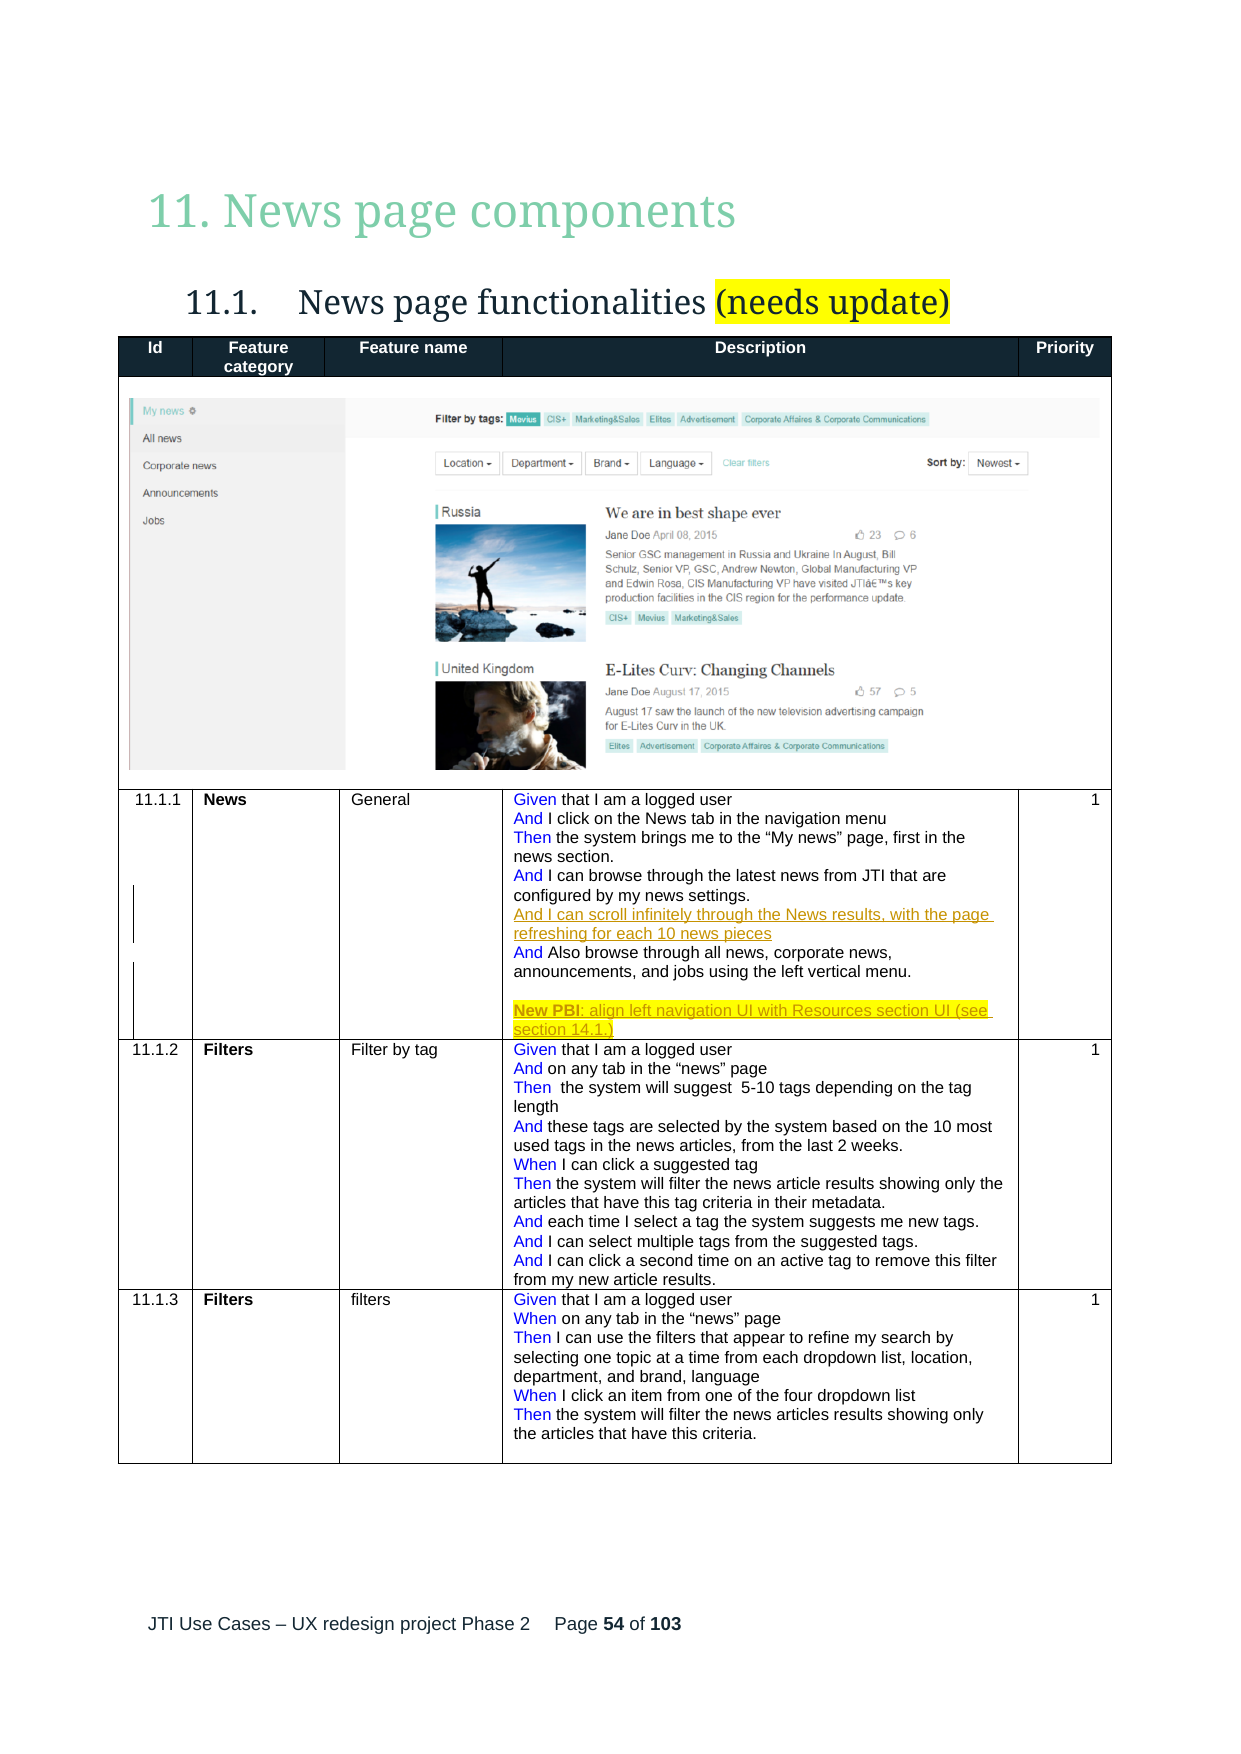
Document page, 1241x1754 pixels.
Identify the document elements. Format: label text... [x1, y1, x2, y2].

table_header Feature name [325, 338, 502, 376]
table_cell Given that I am a logged user And I click on the News tab in the navigation menu Then the system brings me to the “My news” page, first in the news section. And I can browse through the latest news from JTI that are configured by my news settings. And Also browse through all news, corporate news, announcements, and jobs using the left vertical menu. [503, 790, 1018, 1039]
table_cell 11.1.3 [119, 1290, 192, 1462]
table_cell 11.1.2 [119, 1040, 192, 1289]
table_cell News [193, 790, 339, 1039]
table_cell 1 [1019, 1290, 1111, 1462]
table_cell 1 [1019, 790, 1111, 1039]
table_header Id [119, 338, 192, 376]
table_header Feature category [193, 338, 324, 376]
table_cell filters [340, 1290, 502, 1462]
table_cell Filters [193, 1290, 339, 1462]
table_cell Given that I am a logged user And on any tab in the “news” page Then the system will suggest 5-10 tags depending on the tag length And these tags are selected by the system based on the 10 most used tags in the news articles, from the last 2 weeks. When I can click a suggested tag Then the system will filter the news article results showing only the articles that have this tag criteria in their metadata. And each time I select a tag the system suggests me new tags. And I can select multiple tags from the suggested tags. And I can click a second time on an active tag to remove this filter from my new article results. [503, 1040, 1018, 1289]
table_cell 1 [1019, 1040, 1111, 1289]
table_cell General [340, 790, 502, 1039]
subtitle News page functionalities (needs update) [185, 278, 1093, 324]
table_cell Filter by tag [340, 1040, 502, 1289]
table_cell Filters [193, 1040, 339, 1289]
table_cell [119, 377, 1111, 788]
table_cell 11.1.1 [119, 790, 192, 1039]
table_header Description [503, 338, 1018, 376]
table_header Priority [1019, 338, 1111, 376]
subtitle News page components [148, 178, 1093, 241]
picture [129, 398, 1100, 770]
